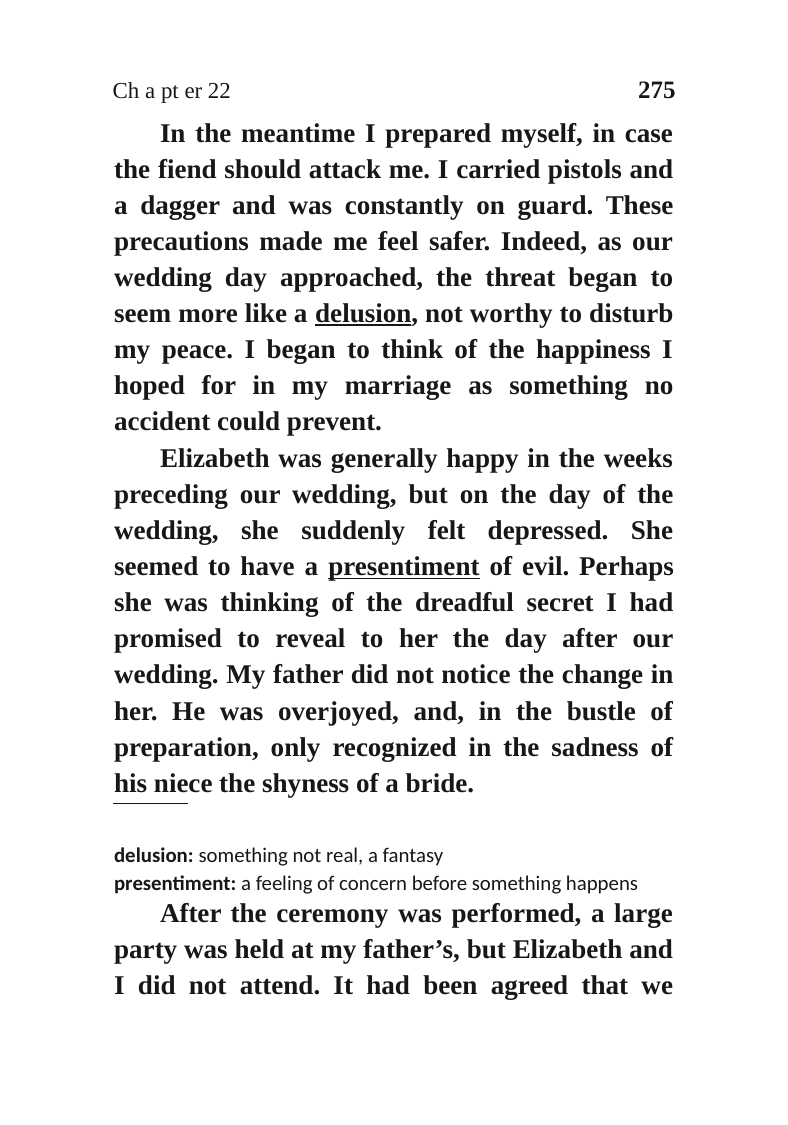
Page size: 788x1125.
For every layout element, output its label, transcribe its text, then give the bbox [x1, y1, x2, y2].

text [114, 897, 674, 1000]
text Elizabeth was generally happy in the weeks preceding our wedding, but on the day of the wedding, she suddenly felt depressed. She seemed to have a presentiment of evil. Perhaps she was thinking of the dreadful secret I had promised to reveal to her the day after our wedding. My father did not notice the change in her. He was overjoyed, and, in the bustle of preparation, only recognized in the sadness of his niece the shyness of a bride. [114, 442, 674, 798]
text presentiment: a feeling of concern before something happens [114, 870, 675, 895]
text In the meantime I prepared myself, in case the fiend should attack me. I carried pistols and a dagger and was constantly on guard. These precautions made me feel safer. Indeed, as our wedding day approached, the threat began to seem more like a delusion, not worthy to disturb my peace. I began to think of the happiness I hoped for in my marriage as something no accident could prevent. [114, 117, 674, 436]
text delusion: something not real, a fantasy [114, 842, 675, 868]
